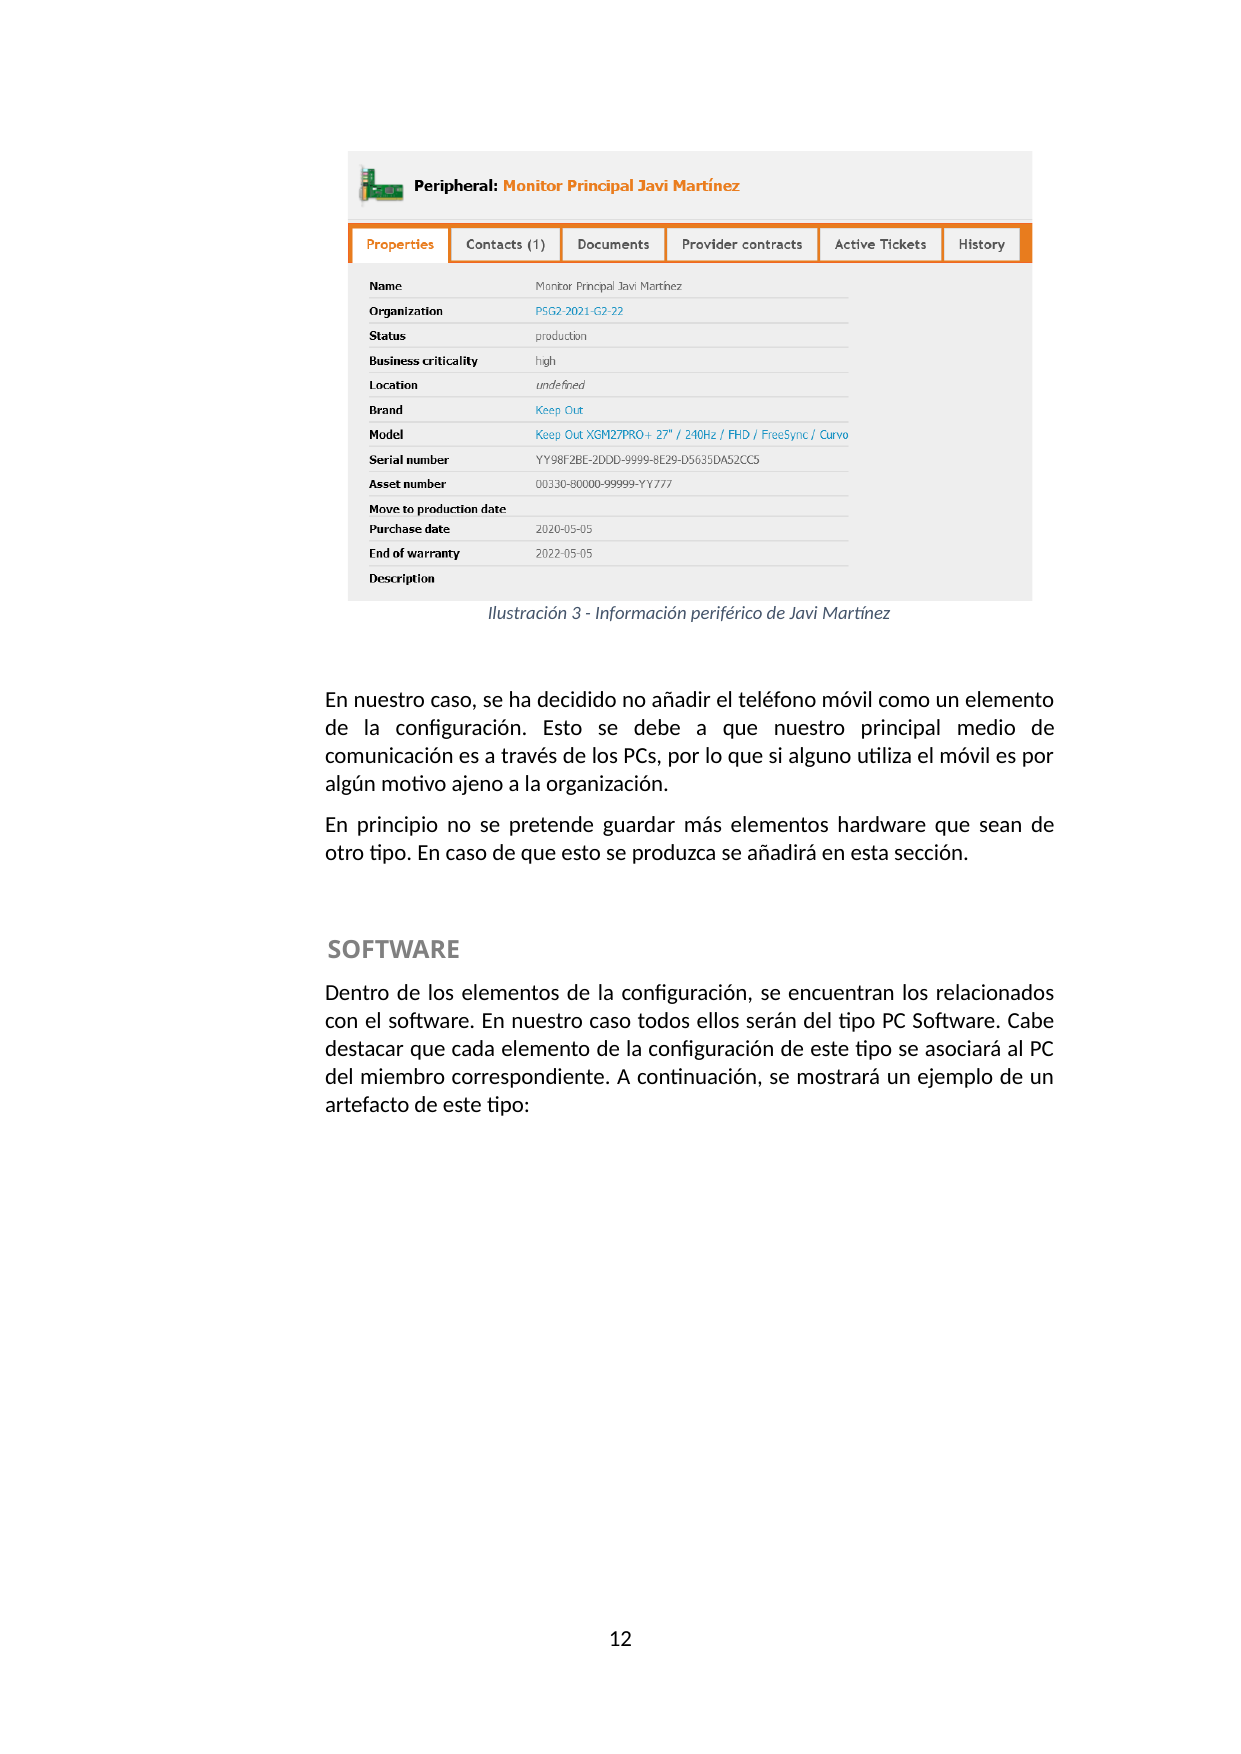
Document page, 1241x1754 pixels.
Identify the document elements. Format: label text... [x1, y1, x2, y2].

text En principio no se pretende guardar más elementos hardware que sean de otro tipo. En caso de que esto se produzca se añadirá en esta sección. [325, 810, 1056, 866]
text En nuestro caso, se ha decidido no añadir el teléfono móvil como un elemento de la configuración. Esto se debe a que nuestro principal medio de comunicación es a través de los PCs, por lo que si alguno utiliza el móvil es por algún motivo ajeno a la organización. [325, 685, 1056, 797]
text Dentro de los elementos de la configuración, se encuentran los relacionados con el software. En nuestro caso todos ellos serán del tipo PC Software. Cabe destacar que cada elemento de la configuración de este tipo se asociará al PC del miembro correspondiente. A continuación, se mostrará un ejemplo de un artefacto de este tipo: [325, 978, 1056, 1118]
picture [347, 147, 1033, 601]
text Ilustración 3 - Información periférico de Javi Martínez [258, 601, 1056, 624]
subtitle Software [327, 931, 1056, 965]
